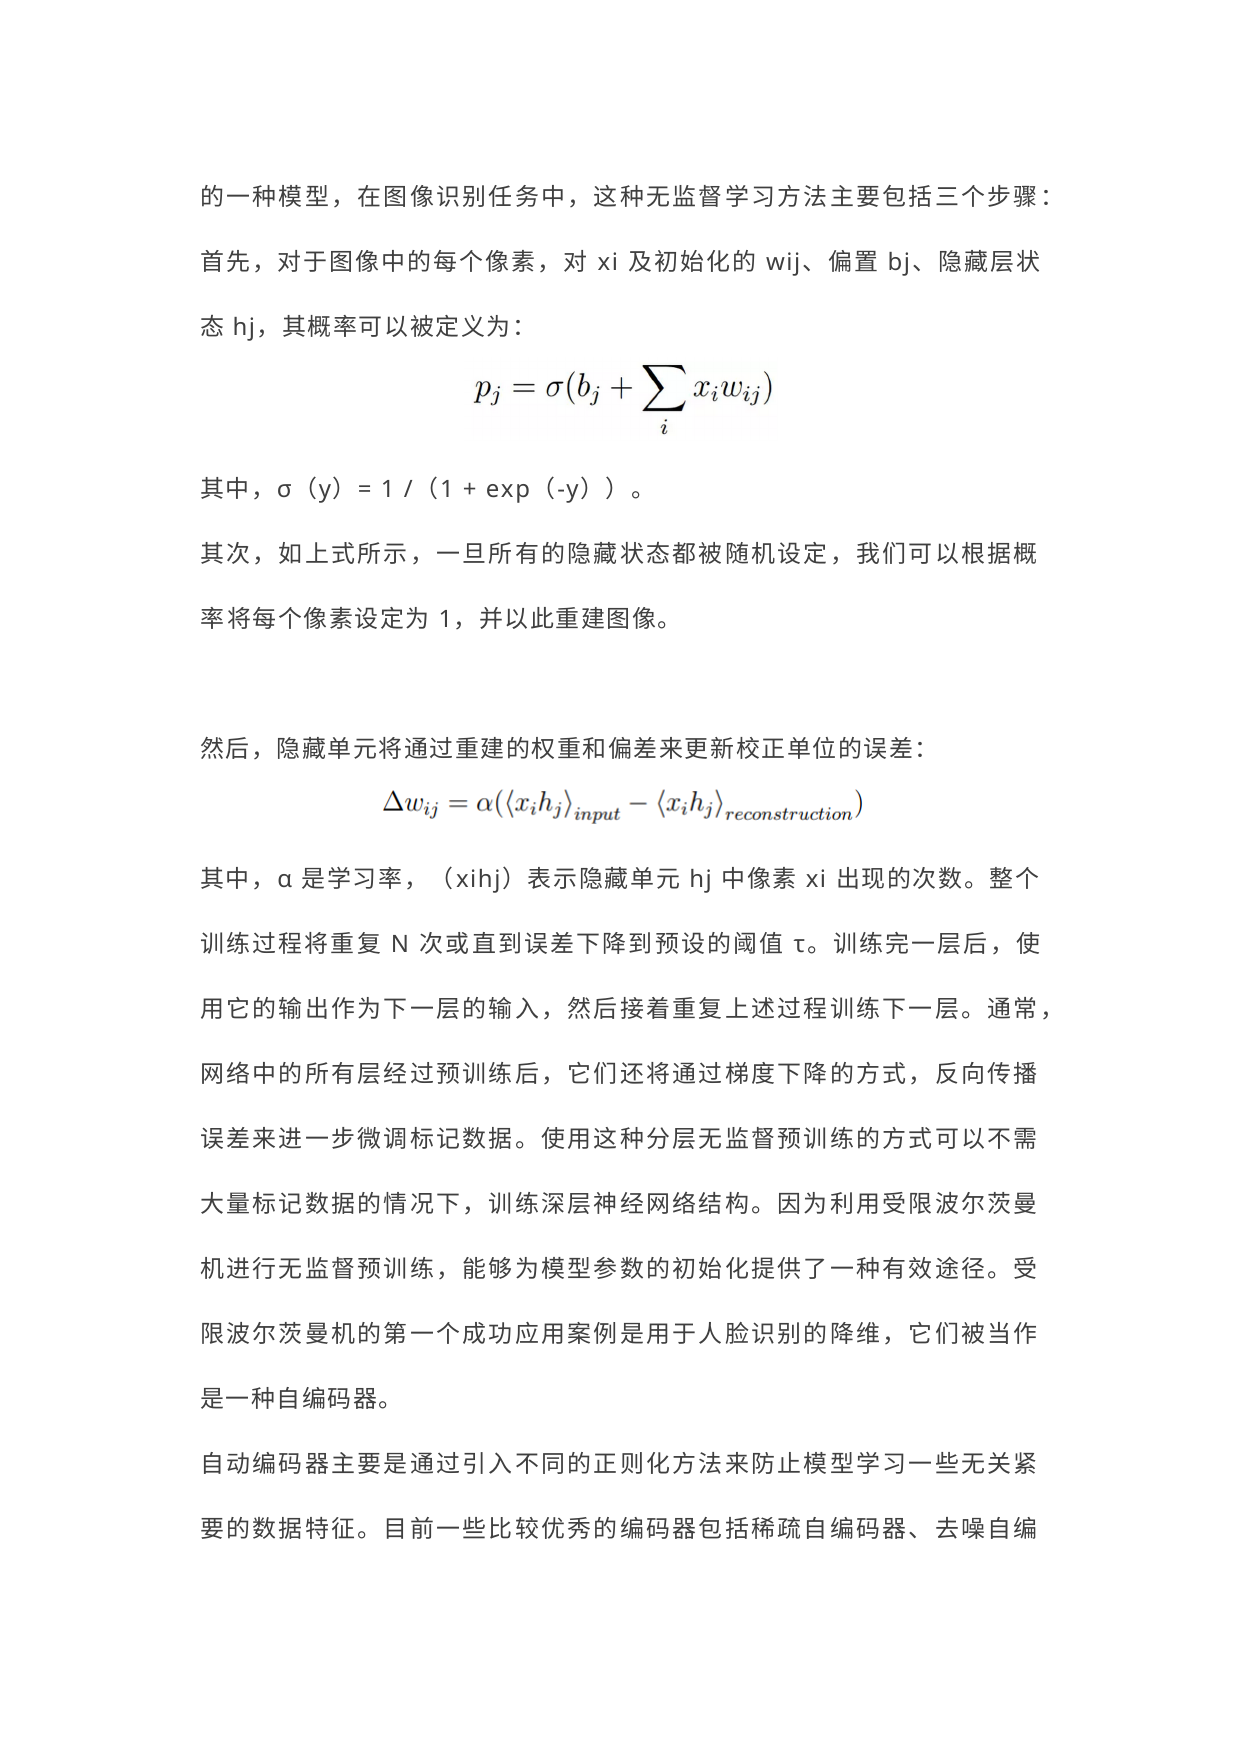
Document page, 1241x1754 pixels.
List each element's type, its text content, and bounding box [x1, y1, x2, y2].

text 然后，隐藏单元将通过重建的权重和偏差来更新校正单位的误差： [200, 714, 1040, 779]
picture [464, 357, 778, 441]
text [200, 1429, 1040, 1559]
text 其中，α 是学习率，（xihj）表示隐藏单元 hj 中像素 xi 出现的次数。整个训练过程将重复 N 次或直到误差下降到预设的阈值 τ。训练完一层后，使用它的输出作为下一层的输入，然后接着重复上述过程训练下一层。通常，网络中的所有层经过预训练后，它们还将通过梯度下降的方式，反向传播误差来进一步微调标记数据。使用这种分层无监督预训练的方式可以不需大量标记数据的情况下，训练深层神经网络结构。因为利用受限波尔茨曼机进行无监督预训练，能够为模型参数的初始化提供了一种有效途径。受限波尔茨曼机的第一个成功应用案例是用于人脸识别的降维，它们被当作是一种自编码器。 [200, 844, 1040, 1429]
picture [373, 779, 869, 834]
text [200, 162, 1040, 357]
text 其中，σ（y）= 1 /（1 + exp（-y））。 [200, 454, 1040, 519]
text 其次，如上式所示，一旦所有的隐藏状态都被随机设定，我们可以根据概率﻿将每个像素设定为 1，并以此重建图像。 [200, 519, 1040, 649]
